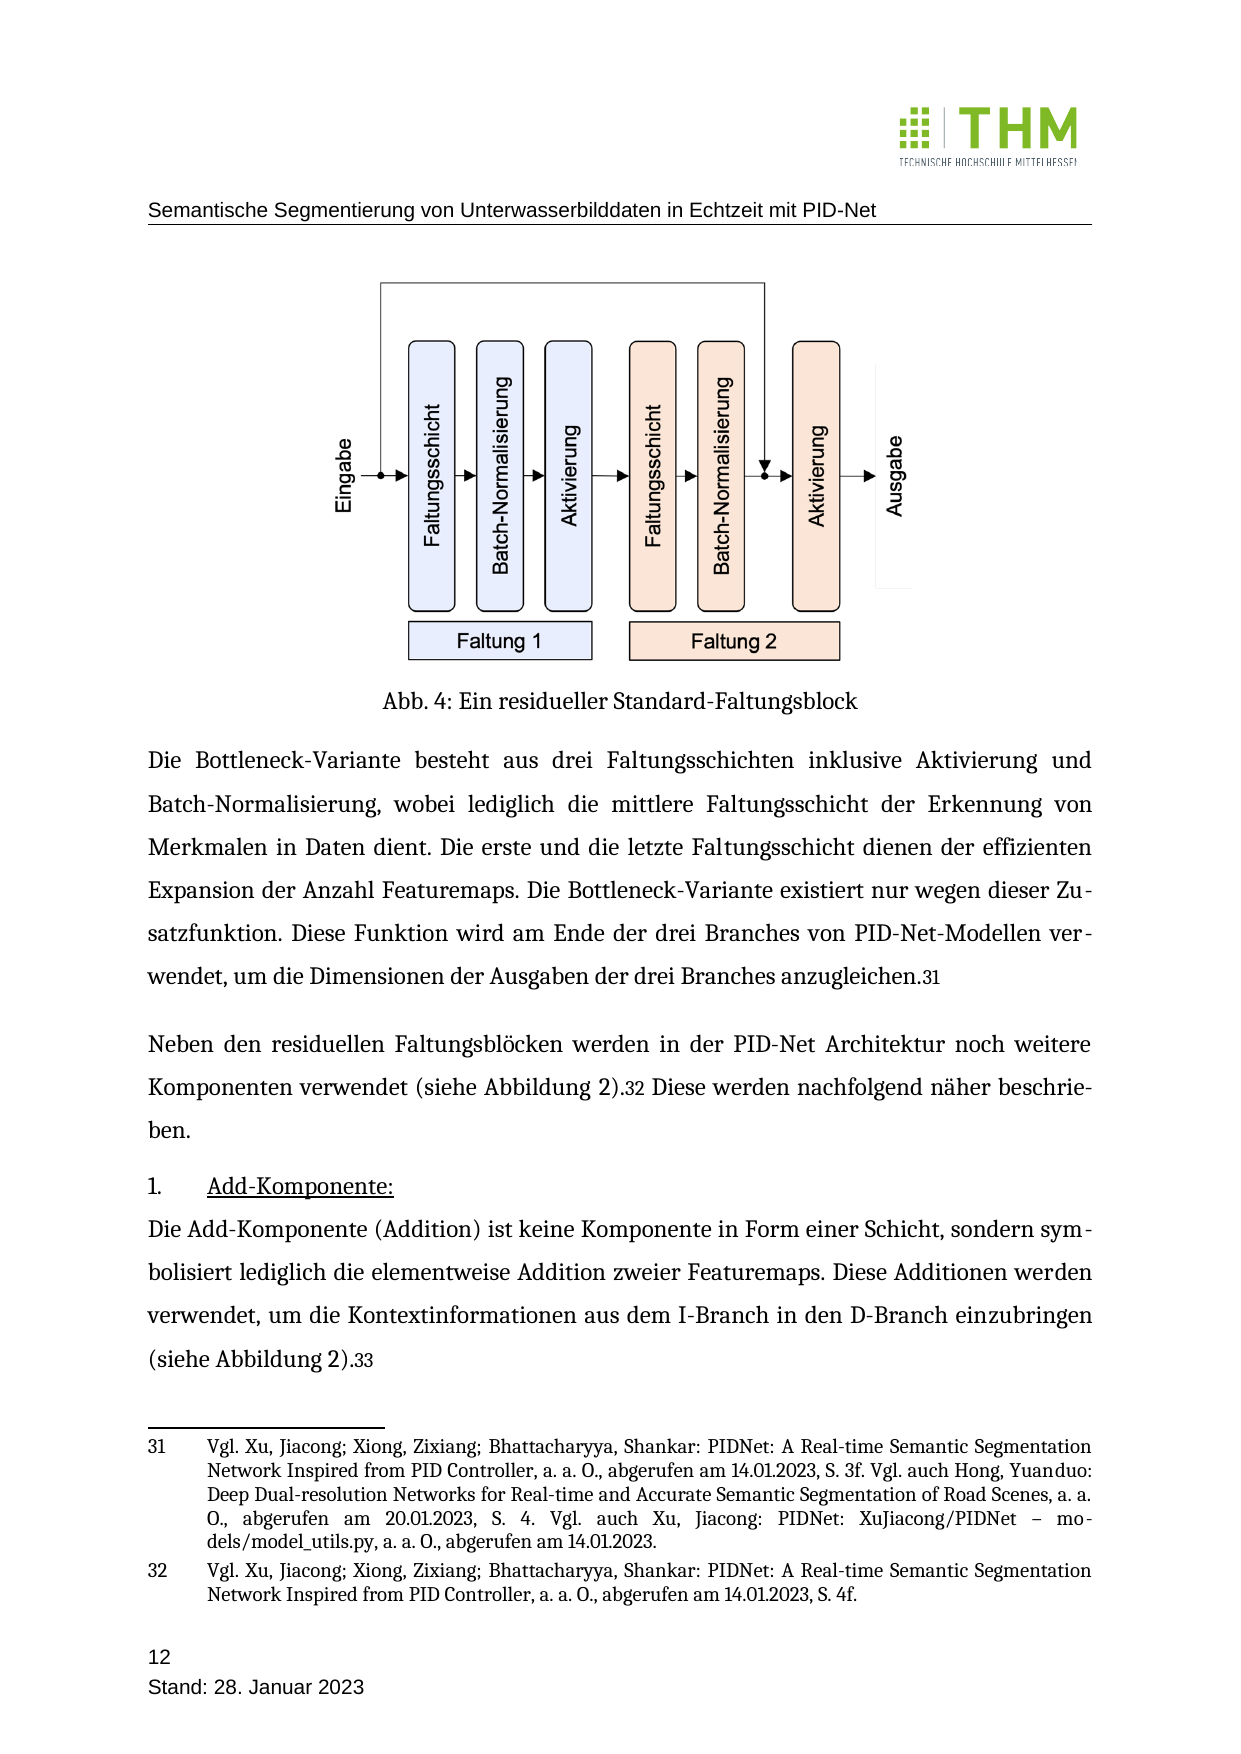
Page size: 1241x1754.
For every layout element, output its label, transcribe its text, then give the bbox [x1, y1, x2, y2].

picture [899, 107, 1077, 166]
list Add-Komponente: [148, 1172, 1092, 1201]
text Abb. 4: Ein residueller Standard-Faltungsblock [148, 687, 1092, 715]
text Die Add-Komponente (Addition) ist keine Komponente in Form einer Schicht, sondern symbolisiert lediglich die elementweise Addition zweier Featuremaps. Diese Additionen werden verwendet, um die Kontextinformationen aus dem I-Branch in den D-Branch einzubringen (siehe Abbildung 2). [148, 1215, 1092, 1373]
text Neben den residuellen Faltungsblöcken werden in der PID-Net Architektur noch weitere Komponenten verwendet (siehe Abbildung 2). Diese werden nachfolgend näher beschrieben. [148, 1030, 1092, 1145]
text Die Bottleneck-Variante besteht aus drei Faltungsschichten inklusive Aktivierung und Batch-Normalisierung, wobei lediglich die mittlere Faltungsschicht der Erkennung von Merkmalen in Daten dient. Die erste und die letzte Faltungsschicht dienen der effizienten Expansion der Anzahl Featuremaps. Die Bottleneck-Variante existiert nur wegen dieser Zusatzfunktion. Diese Funktion wird am Ende der drei Branches von PID-Net-Modellen verwendet, um die Dimensionen der Ausgaben der drei Branches anzugleichen. [148, 746, 1092, 991]
picture [322, 280, 918, 666]
